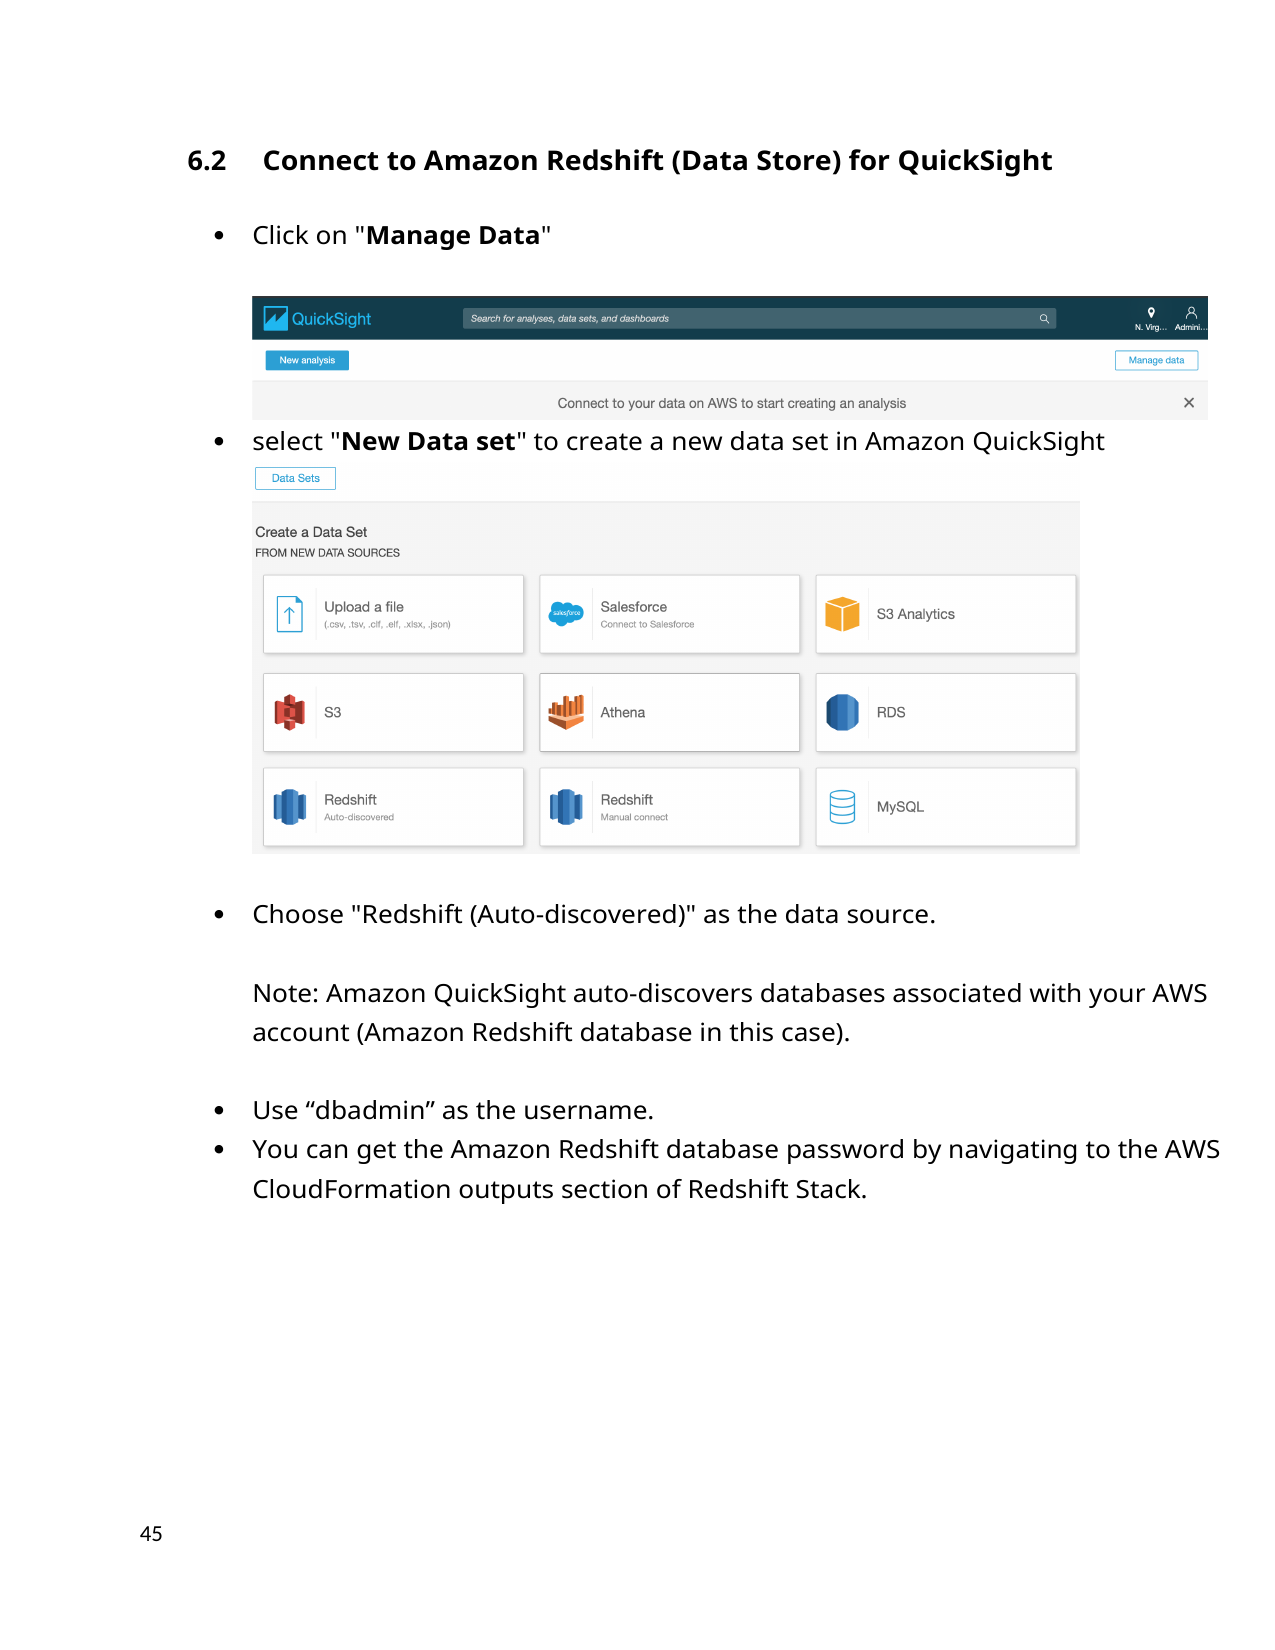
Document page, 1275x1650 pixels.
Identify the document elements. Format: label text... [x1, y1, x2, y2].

list You can get the Amazon Redshift database password by navigating to the AWS CloudFormation outputs section of Redshift Stack. [214, 1132, 1225, 1205]
picture [252, 462, 1080, 854]
list Click on "Manage Data" [214, 218, 1225, 252]
list Choose "Redshift (Auto-discovered)" as the data source. [214, 897, 1225, 931]
text Note: Amazon QuickSight auto-discovers databases associated with your AWS account (Amazon Redshift database in this case). [252, 976, 1225, 1049]
list Use “dbadmin” as the username. [214, 1093, 1225, 1127]
subtitle Connect to Amazon Redshift (Data Store) for QuickSight [187, 142, 1225, 178]
picture [252, 296, 1208, 420]
list select "New Data set" to create a new data set in Amazon QuickSight [214, 424, 1225, 458]
